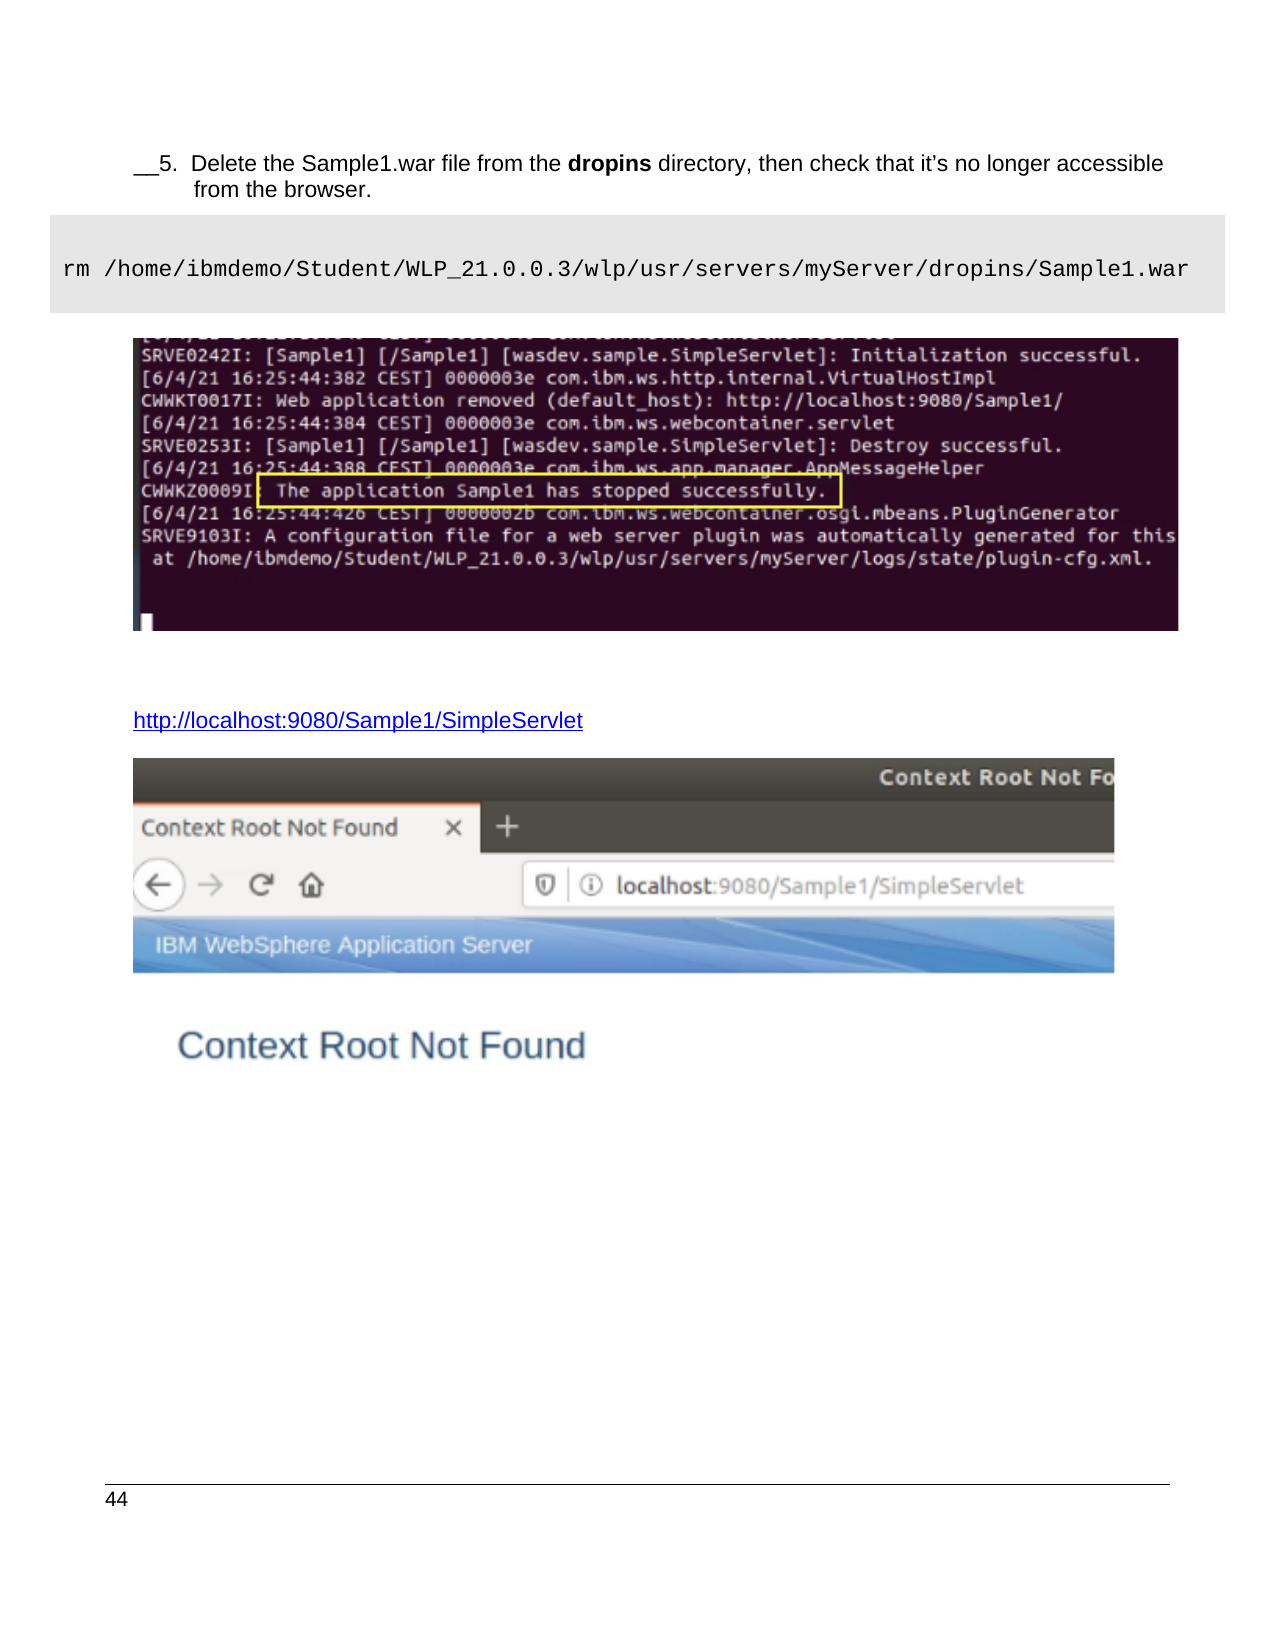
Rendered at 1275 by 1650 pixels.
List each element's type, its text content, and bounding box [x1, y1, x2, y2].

list Delete the Sample1.war file from the dropins directory, then check that it’s no longer accessible from the browser. [133, 150, 1170, 203]
table_header rm /home/ibmdemo/Student/WLP_21.0.0.3/wlp/usr/servers/myServer/dropins/Sample1.war [50, 215, 1225, 313]
picture [133, 338, 1179, 631]
list http://localhost:9080/Sample1/SimpleServlet [133, 707, 1170, 733]
picture [133, 758, 1115, 1098]
